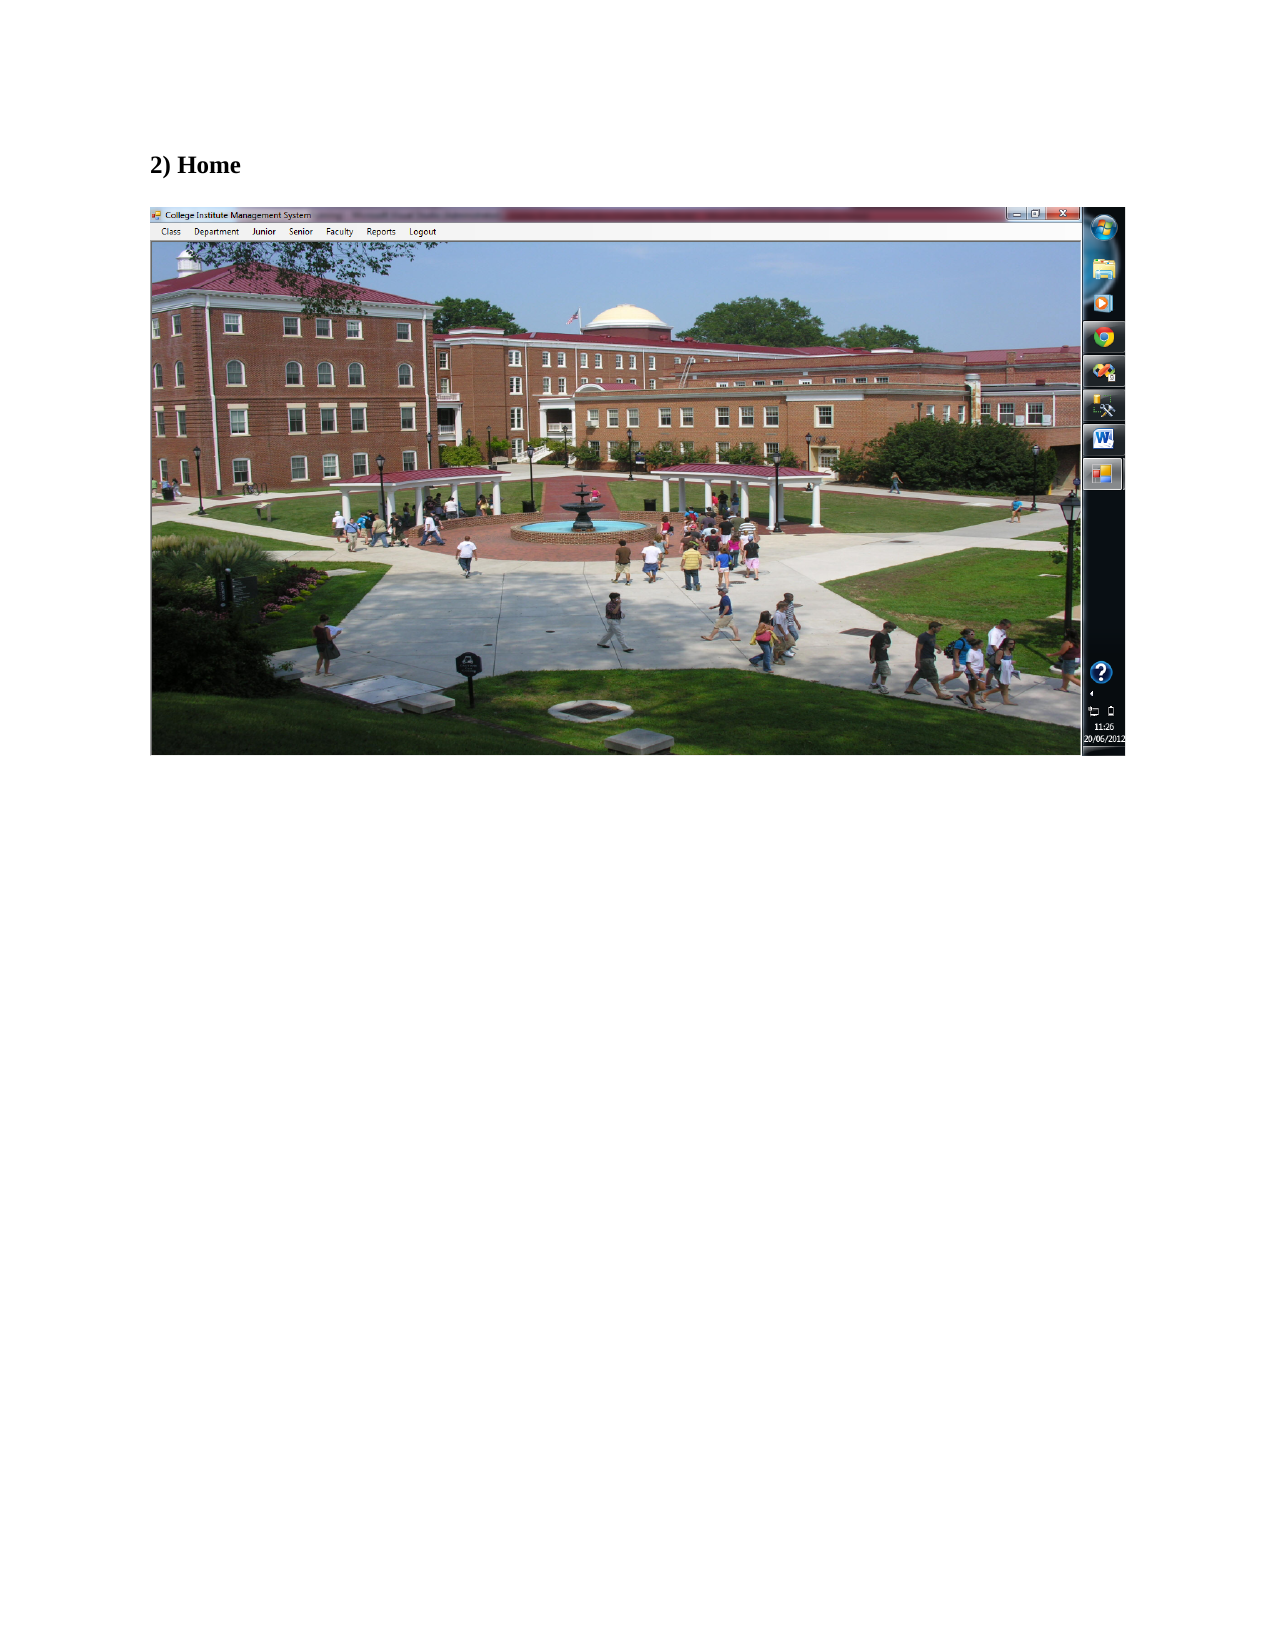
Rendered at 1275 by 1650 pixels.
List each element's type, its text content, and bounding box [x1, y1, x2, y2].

picture [150, 207, 1125, 756]
text 2) Home [150, 150, 1125, 179]
